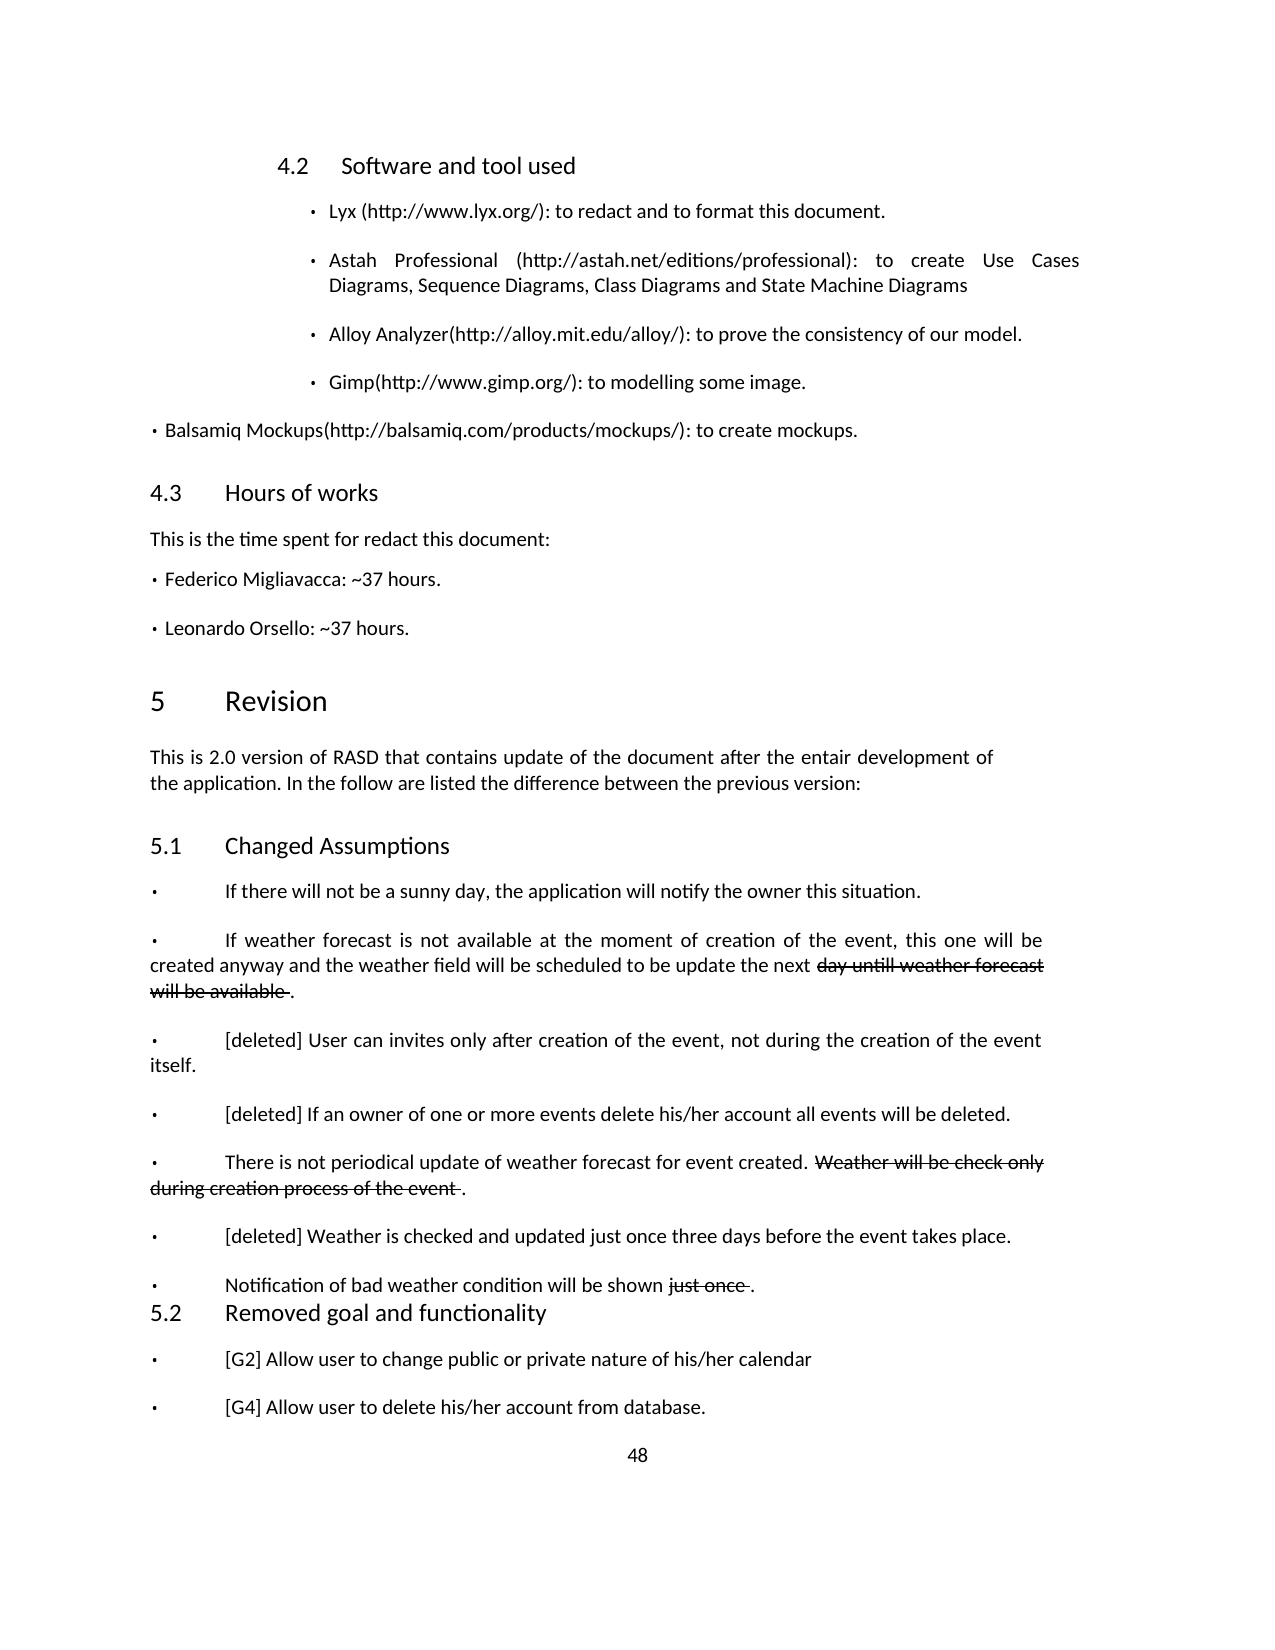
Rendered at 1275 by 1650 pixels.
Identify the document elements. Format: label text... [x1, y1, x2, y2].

list Alloy Analyzer(http://alloy.mit.edu/alloy/): to prove the consistency of our model. [308, 321, 1079, 346]
list Astah Professional (http://astah.net/editions/professional): to create Use Cases Diagrams, Sequence Diagrams, Class Diagrams and State Machine Diagrams [308, 247, 1079, 298]
list If there will not be a sunny day, the application will notify the owner this situation. [150, 878, 1044, 904]
subtitle Revision [150, 682, 1127, 719]
list There is not periodical update of weather forecast for event created. Weather will be check only during creation process of the event . [150, 1149, 1044, 1201]
list [deleted] Weather is checked and updated just once three days before the event takes place. [150, 1223, 1044, 1249]
text This is 2.0 version of RASD that contains update of the document after the entair development of the application. In the follow are listed the difference between the previous version: [150, 744, 995, 796]
list If weather forecast is not available at the moment of creation of the event, this one will be created anyway and the weather field will be scheduled to be update the next day untill weather forecast will be available . [150, 927, 1044, 1004]
list [G4] Allow user to delete his/her account from database. [150, 1394, 1127, 1420]
list Federico Migliavacca: ~37 hours. [150, 567, 1124, 592]
subtitle Removed goal and functionality [150, 1298, 1127, 1328]
list Gimp(http://www.gimp.org/): to modelling some image. [308, 369, 1079, 395]
list [deleted] User can invites only after creation of the event, not during the creation of the event itself. [150, 1027, 1044, 1078]
subtitle Software and tool used [277, 150, 1127, 181]
list [deleted] If an owner of one or more events delete his/her account all events will be deleted. [150, 1101, 1044, 1126]
subtitle Changed Assumptions [150, 830, 1127, 861]
text This is the time spent for redact this document: [150, 526, 1124, 551]
list Notification of bad weather condition will be shown just once . [150, 1272, 1044, 1297]
subtitle Hours of works [150, 477, 1124, 508]
list [G2] Allow user to change public or private nature of his/her calendar [150, 1346, 1127, 1371]
list Lyx (http://www.lyx.org/): to redact and to format this document. [308, 198, 1079, 224]
list Balsamiq Mockups(http://balsamiq.com/products/mockups/): to create mockups. [150, 418, 1124, 443]
list Leonardo Orsello: ~37 hours. [150, 615, 1124, 640]
